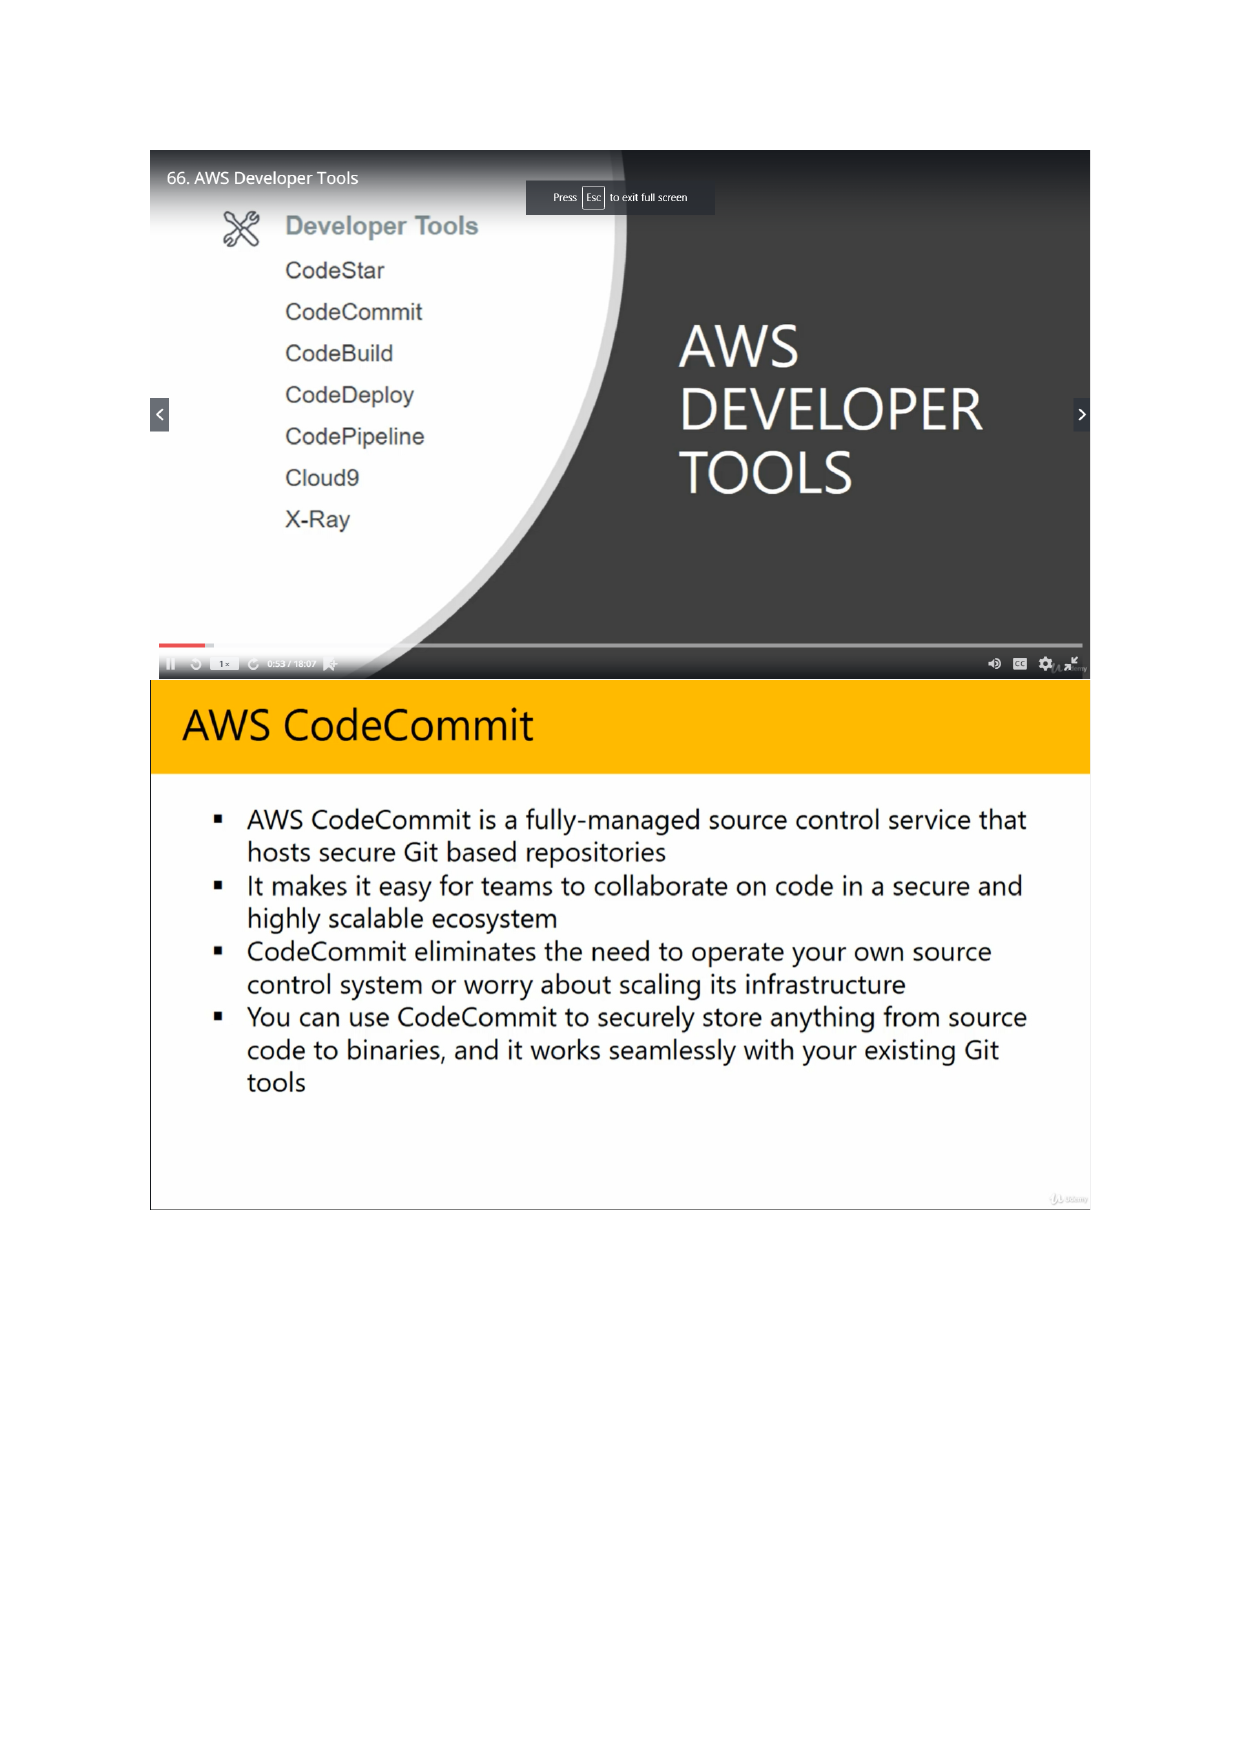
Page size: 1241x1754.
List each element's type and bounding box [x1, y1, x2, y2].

picture [150, 150, 1091, 679]
picture [150, 680, 1091, 1210]
